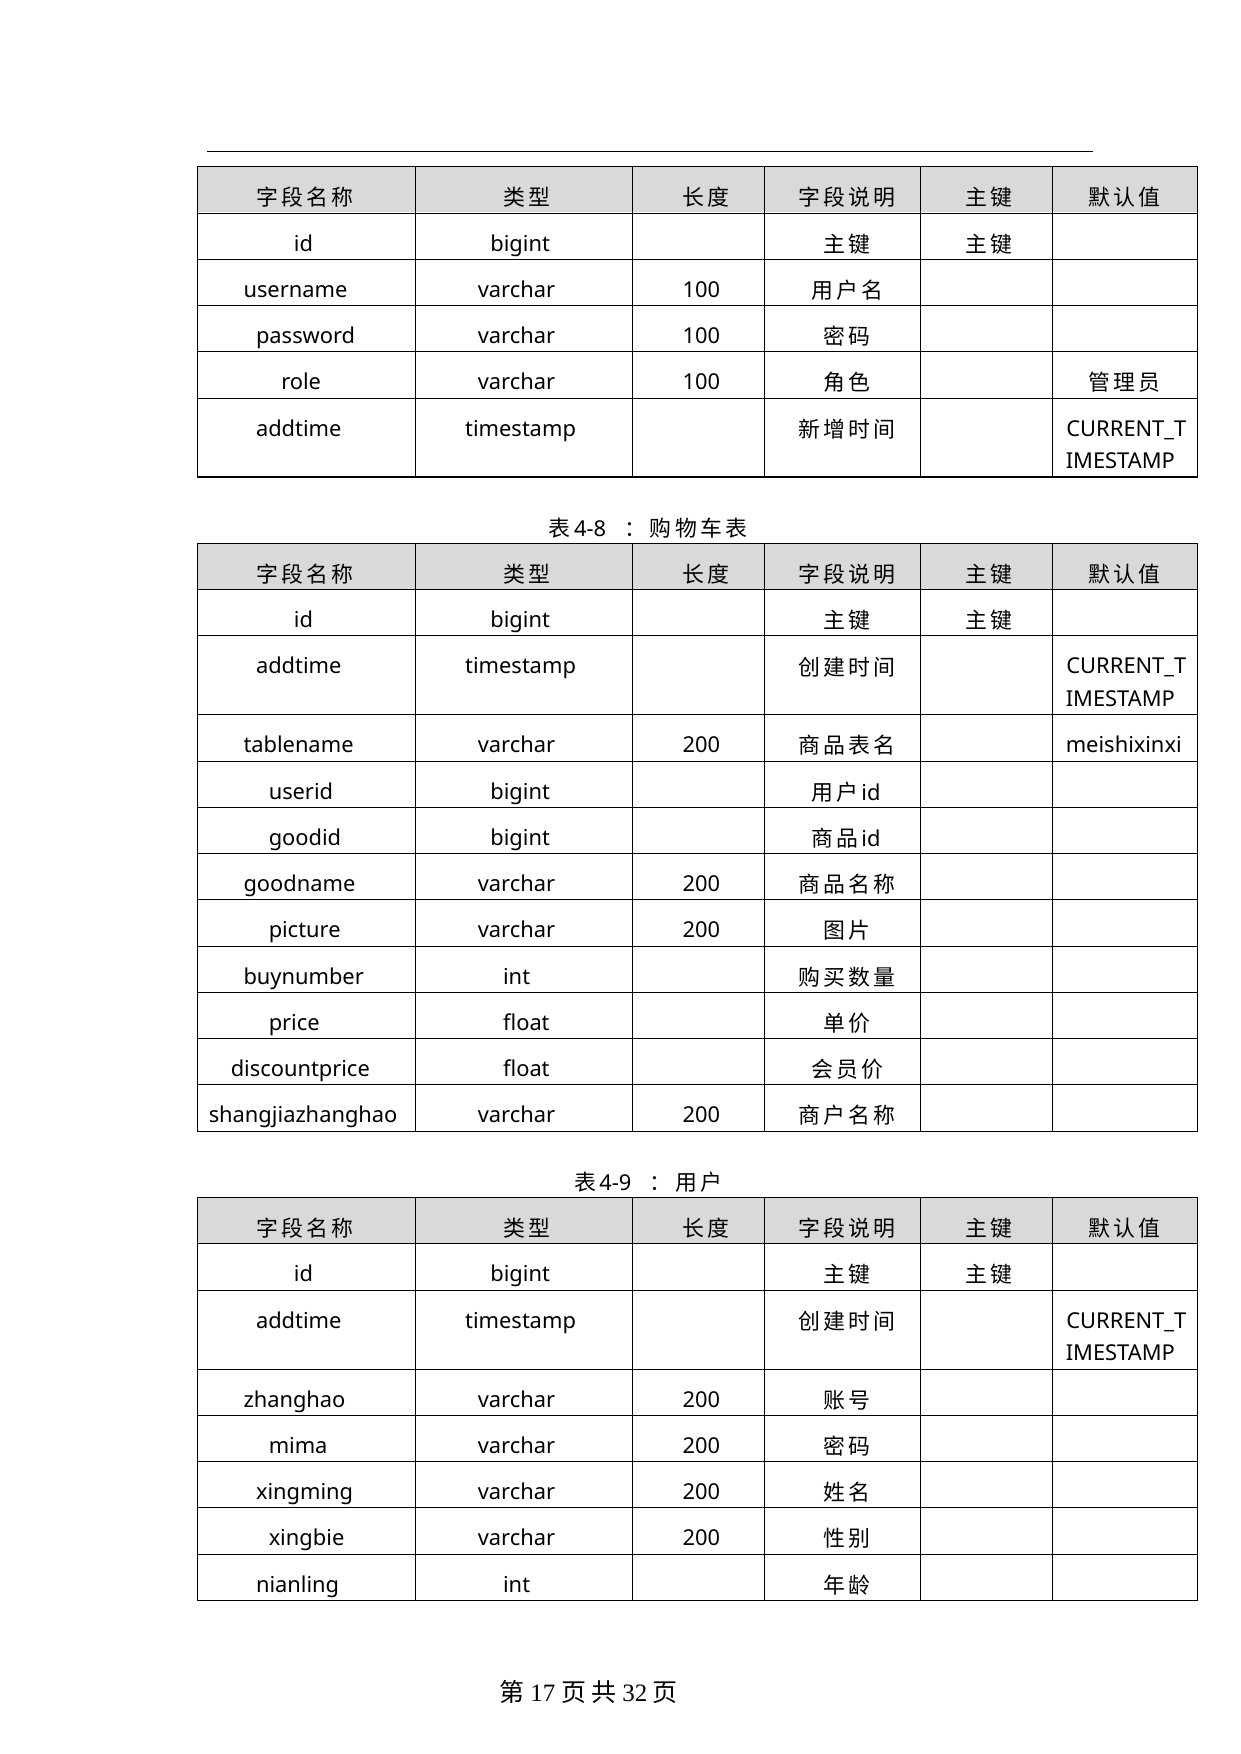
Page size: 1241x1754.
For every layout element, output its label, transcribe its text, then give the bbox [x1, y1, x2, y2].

table_cell userid [198, 762, 415, 807]
table_cell [921, 1039, 1052, 1084]
table_cell int [416, 947, 632, 992]
table_cell [921, 900, 1052, 946]
table_cell 密码 [765, 306, 920, 351]
table_cell [1053, 993, 1197, 1038]
table_cell username [198, 260, 415, 305]
table_header 字段说明 [765, 167, 920, 212]
table_cell varchar [416, 715, 632, 761]
table_cell [1053, 1508, 1197, 1553]
table_cell [921, 947, 1052, 992]
table_cell [921, 399, 1052, 476]
table_cell [921, 1416, 1052, 1461]
table_cell varchar [416, 900, 632, 946]
table_cell [1053, 590, 1197, 635]
table_cell [921, 1508, 1052, 1553]
table_cell varchar [416, 1508, 632, 1553]
table_cell 200 [633, 1085, 764, 1131]
table_header 字段说明 [765, 544, 920, 589]
table_cell 密码 [765, 1416, 920, 1461]
table_cell [633, 399, 764, 476]
table_cell 主键 [765, 214, 920, 259]
table_cell float [416, 1039, 632, 1084]
table_cell [921, 1085, 1052, 1131]
table_cell varchar [416, 854, 632, 899]
table_cell varchar [416, 306, 632, 351]
table_cell id [198, 214, 415, 259]
table_cell varchar [416, 1085, 632, 1131]
table_cell 100 [633, 352, 764, 397]
table_cell [921, 1462, 1052, 1507]
table_cell [1053, 1462, 1197, 1507]
table_cell 姓名 [765, 1462, 920, 1507]
table_cell CURRENT_TIMESTAMP [1053, 399, 1197, 476]
table_cell [1053, 260, 1197, 305]
table_cell price [198, 993, 415, 1038]
table_cell 角色 [765, 352, 920, 397]
table_header 长度 [633, 544, 764, 589]
table_cell CURRENT_TIMESTAMP [1053, 636, 1197, 714]
table_cell [921, 260, 1052, 305]
table_cell 100 [633, 260, 764, 305]
table_cell 性别 [765, 1508, 920, 1553]
table_cell 200 [633, 900, 764, 946]
table_cell [1053, 854, 1197, 899]
table_header 类型 [416, 544, 632, 589]
table_cell [1053, 1039, 1197, 1084]
table_cell 商户名称 [765, 1085, 920, 1131]
table_cell varchar [416, 352, 632, 397]
table_cell 图片 [765, 900, 920, 946]
table_cell 购买数量 [765, 947, 920, 992]
table_cell 商品id [765, 808, 920, 853]
table_header 默认值 [1053, 544, 1197, 589]
table_cell shangjiazhanghao [198, 1085, 415, 1131]
table_cell [633, 993, 764, 1038]
table_cell [1053, 947, 1197, 992]
table_cell 主键 [921, 590, 1052, 635]
table_cell id [198, 1244, 415, 1289]
table_cell [1053, 900, 1197, 946]
table_cell 200 [633, 1370, 764, 1415]
table_cell meishixinxi [1053, 715, 1197, 761]
table_cell 主键 [765, 1244, 920, 1289]
table_cell bigint [416, 1244, 632, 1289]
table_cell 账号 [765, 1370, 920, 1415]
table_cell varchar [416, 1462, 632, 1507]
text 表4-9：用户 [208, 1164, 1091, 1197]
table_cell [633, 214, 764, 259]
table_cell [1053, 1416, 1197, 1461]
table_cell [633, 1555, 764, 1600]
table_cell timestamp [416, 399, 632, 476]
table_cell [921, 636, 1052, 714]
table_cell 主键 [921, 1244, 1052, 1289]
table_cell [921, 762, 1052, 807]
table_cell 用户id [765, 762, 920, 807]
table_cell bigint [416, 214, 632, 259]
table_cell tablename [198, 715, 415, 761]
table_cell discountprice [198, 1039, 415, 1084]
table_cell [1053, 762, 1197, 807]
table_cell [633, 590, 764, 635]
table_cell goodid [198, 808, 415, 853]
table_cell [921, 352, 1052, 397]
table_header 默认值 [1053, 167, 1197, 212]
table_cell [1053, 214, 1197, 259]
table_cell int [416, 1555, 632, 1600]
table_cell [1053, 808, 1197, 853]
table_header 长度 [633, 167, 764, 212]
table_cell [921, 715, 1052, 761]
table_cell [1053, 1370, 1197, 1415]
table_cell [1053, 1244, 1197, 1289]
table_cell 创建时间 [765, 636, 920, 714]
table_cell timestamp [416, 1291, 632, 1368]
table_cell 会员价 [765, 1039, 920, 1084]
table_cell 主键 [765, 590, 920, 635]
table_cell bigint [416, 590, 632, 635]
table_cell [921, 993, 1052, 1038]
table_cell 200 [633, 1416, 764, 1461]
table_cell 商品表名 [765, 715, 920, 761]
table_header 类型 [416, 167, 632, 212]
table_header 长度 [633, 1198, 764, 1243]
table_cell bigint [416, 762, 632, 807]
table_cell bigint [416, 808, 632, 853]
table_cell 200 [633, 854, 764, 899]
table_cell addtime [198, 399, 415, 476]
table_cell varchar [416, 1416, 632, 1461]
table_cell [921, 1370, 1052, 1415]
table_cell float [416, 993, 632, 1038]
table_cell password [198, 306, 415, 351]
table_cell id [198, 590, 415, 635]
table_cell [633, 808, 764, 853]
table_cell 年龄 [765, 1555, 920, 1600]
table_cell [921, 306, 1052, 351]
table_cell 单价 [765, 993, 920, 1038]
table_cell [1053, 1555, 1197, 1600]
table_cell [633, 1039, 764, 1084]
table_cell [921, 1555, 1052, 1600]
table_header 字段名称 [198, 544, 415, 589]
table_cell 商品名称 [765, 854, 920, 899]
table_cell [921, 808, 1052, 853]
table_cell 新增时间 [765, 399, 920, 476]
table_cell xingbie [198, 1508, 415, 1553]
table_cell 主键 [921, 214, 1052, 259]
table_cell xingming [198, 1462, 415, 1507]
table_cell picture [198, 900, 415, 946]
table_header 字段名称 [198, 167, 415, 212]
table_cell [1053, 1085, 1197, 1131]
table_cell [1053, 306, 1197, 351]
table_cell varchar [416, 1370, 632, 1415]
table_header 字段名称 [198, 1198, 415, 1243]
text 表4-8：购物车表 [208, 510, 1091, 543]
table_header 类型 [416, 1198, 632, 1243]
table_cell buynumber [198, 947, 415, 992]
table_cell role [198, 352, 415, 397]
table_cell [633, 1244, 764, 1289]
table_cell addtime [198, 1291, 415, 1368]
table_cell CURRENT_TIMESTAMP [1053, 1291, 1197, 1368]
table_cell mima [198, 1416, 415, 1461]
table_cell [633, 762, 764, 807]
table_header 主键 [921, 1198, 1052, 1243]
table_cell [633, 947, 764, 992]
table_cell addtime [198, 636, 415, 714]
table_cell zhanghao [198, 1370, 415, 1415]
table_header 主键 [921, 167, 1052, 212]
table_cell 用户名 [765, 260, 920, 305]
table_cell 200 [633, 715, 764, 761]
table_cell [633, 1291, 764, 1368]
table_cell [921, 1291, 1052, 1368]
table_cell timestamp [416, 636, 632, 714]
table_cell [633, 636, 764, 714]
table_cell [921, 854, 1052, 899]
table_cell 创建时间 [765, 1291, 920, 1368]
table_cell goodname [198, 854, 415, 899]
table_header 字段说明 [765, 1198, 920, 1243]
table_cell 200 [633, 1508, 764, 1553]
table_cell 100 [633, 306, 764, 351]
table_header 默认值 [1053, 1198, 1197, 1243]
table_header 主键 [921, 544, 1052, 589]
table_cell nianling [198, 1555, 415, 1600]
table_cell 管理员 [1053, 352, 1197, 397]
table_cell 200 [633, 1462, 764, 1507]
table_cell varchar [416, 260, 632, 305]
